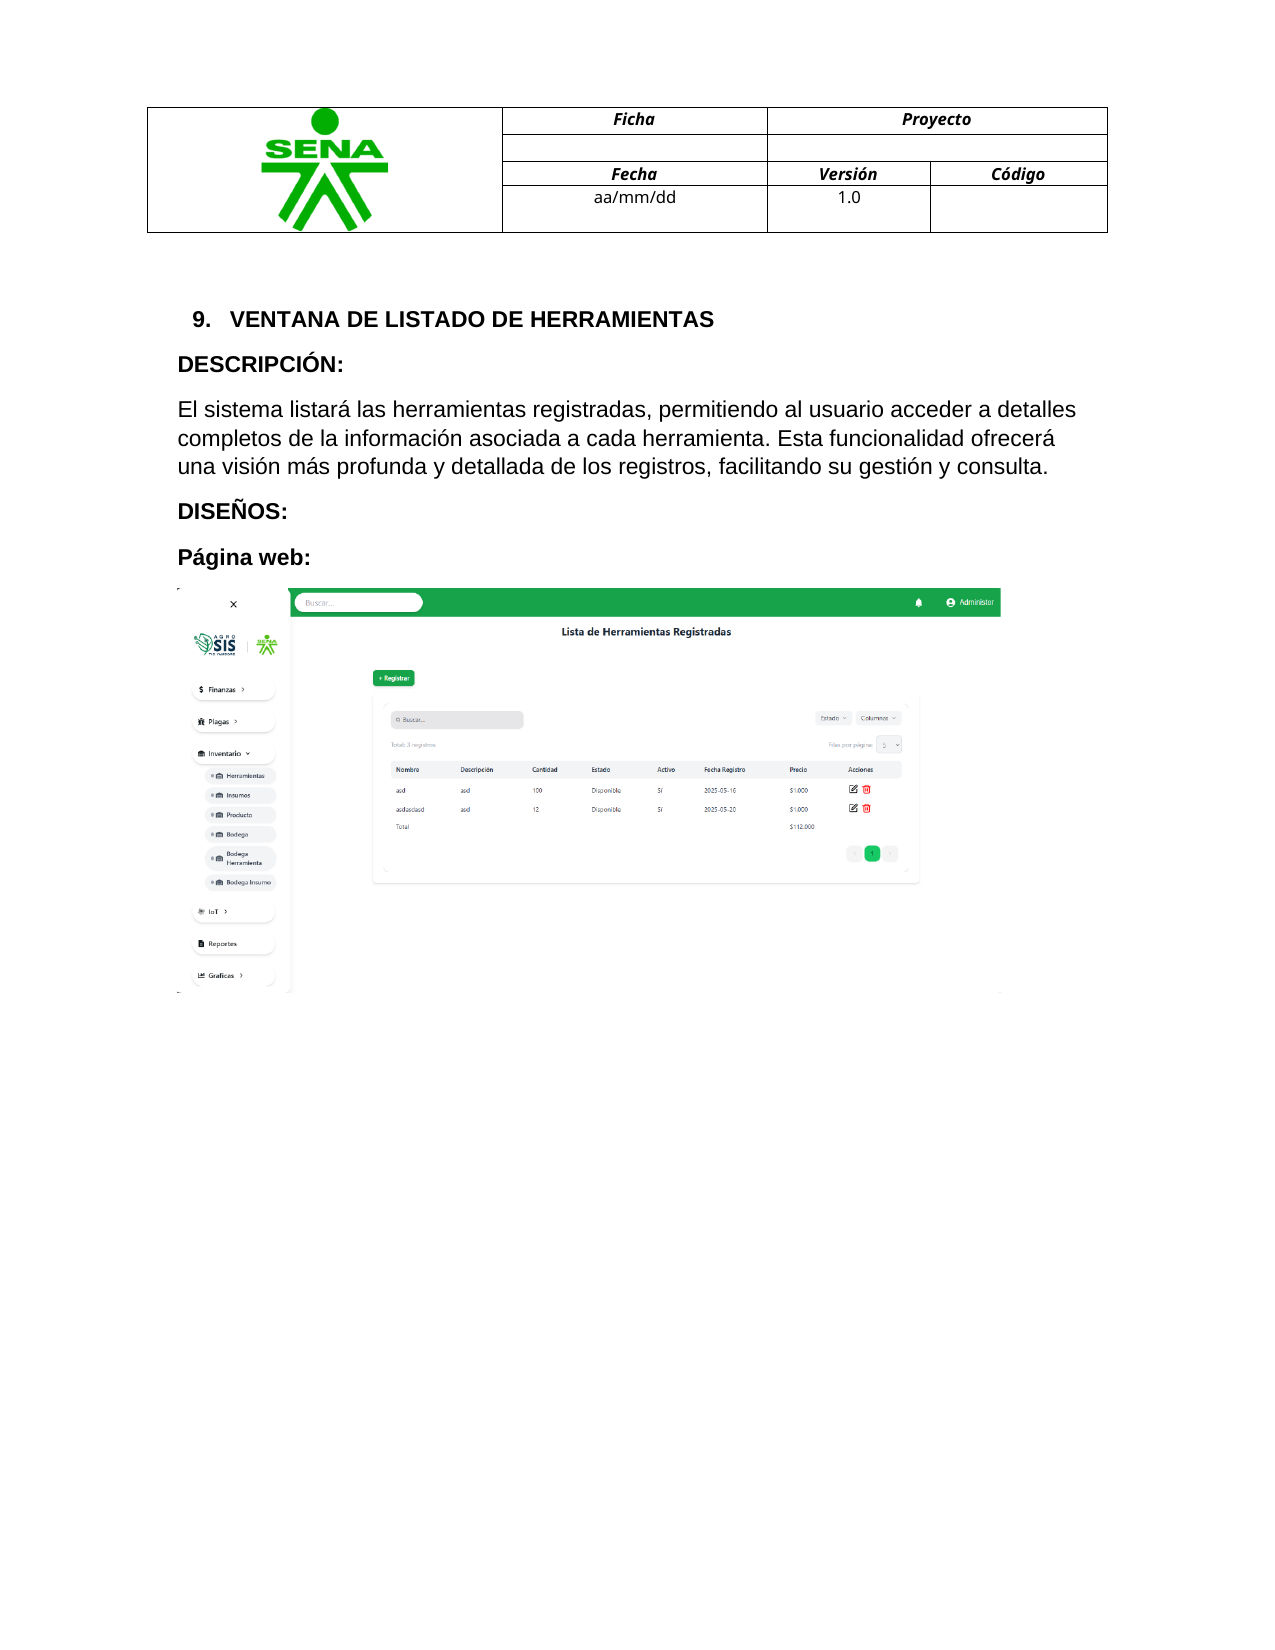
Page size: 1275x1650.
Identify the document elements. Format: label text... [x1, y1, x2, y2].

text DESCRIPCIÓN: [177, 351, 1098, 378]
list VENTANA DE LISTADO DE HERRAMIENTAS [192, 306, 1098, 332]
picture [261, 107, 389, 232]
text Página web: [177, 543, 1098, 570]
picture [177, 588, 1001, 993]
text DISEÑOS: [177, 498, 1098, 525]
text El sistema listará las herramientas registradas, permitiendo al usuario acceder a detalles completos de la información asociada a cada herramienta. Esta funcionalidad ofrecerá una visión más profunda y detallada de los registros, facilitando su gestión y consulta. [177, 396, 1098, 479]
